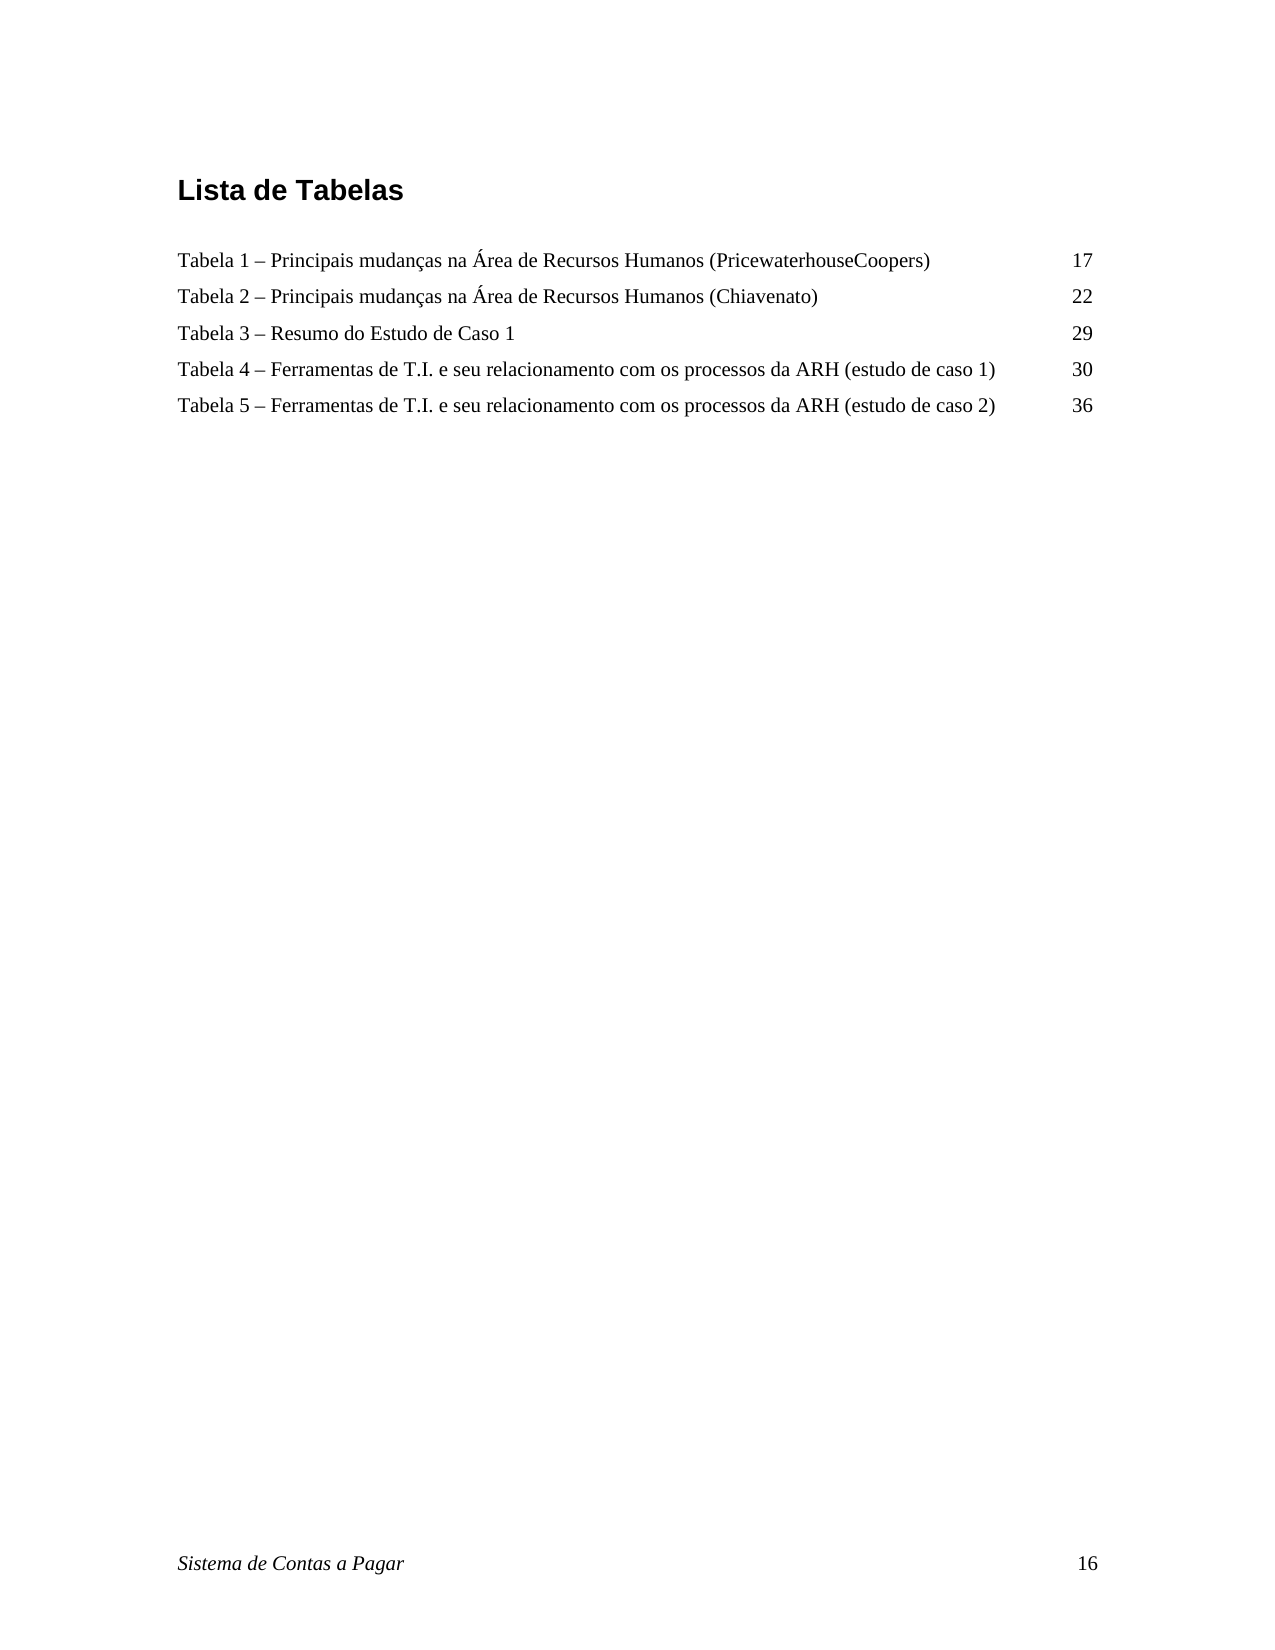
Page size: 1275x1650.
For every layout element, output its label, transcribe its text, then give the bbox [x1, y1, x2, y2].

text Tabela 2 – Principais mudanças na Área de Recursos Humanos (Chiavenato) 22 [177, 284, 1098, 308]
subtitle Lista de Tabelas [177, 173, 1098, 206]
text Tabela 1 – Principais mudanças na Área de Recursos Humanos (PricewaterhouseCoopers) 17 [177, 248, 1098, 272]
text Tabela 3 – Resumo do Estudo de Caso 1 29 [177, 321, 1098, 344]
text Tabela 4 – Ferramentas de T.I. e seu relacionamento com os processos da ARH (estudo de caso 1) 30 [177, 357, 1098, 381]
text Tabela 5 – Ferramentas de T.I. e seu relacionamento com os processos da ARH (estudo de caso 2) 36 [177, 393, 1098, 417]
